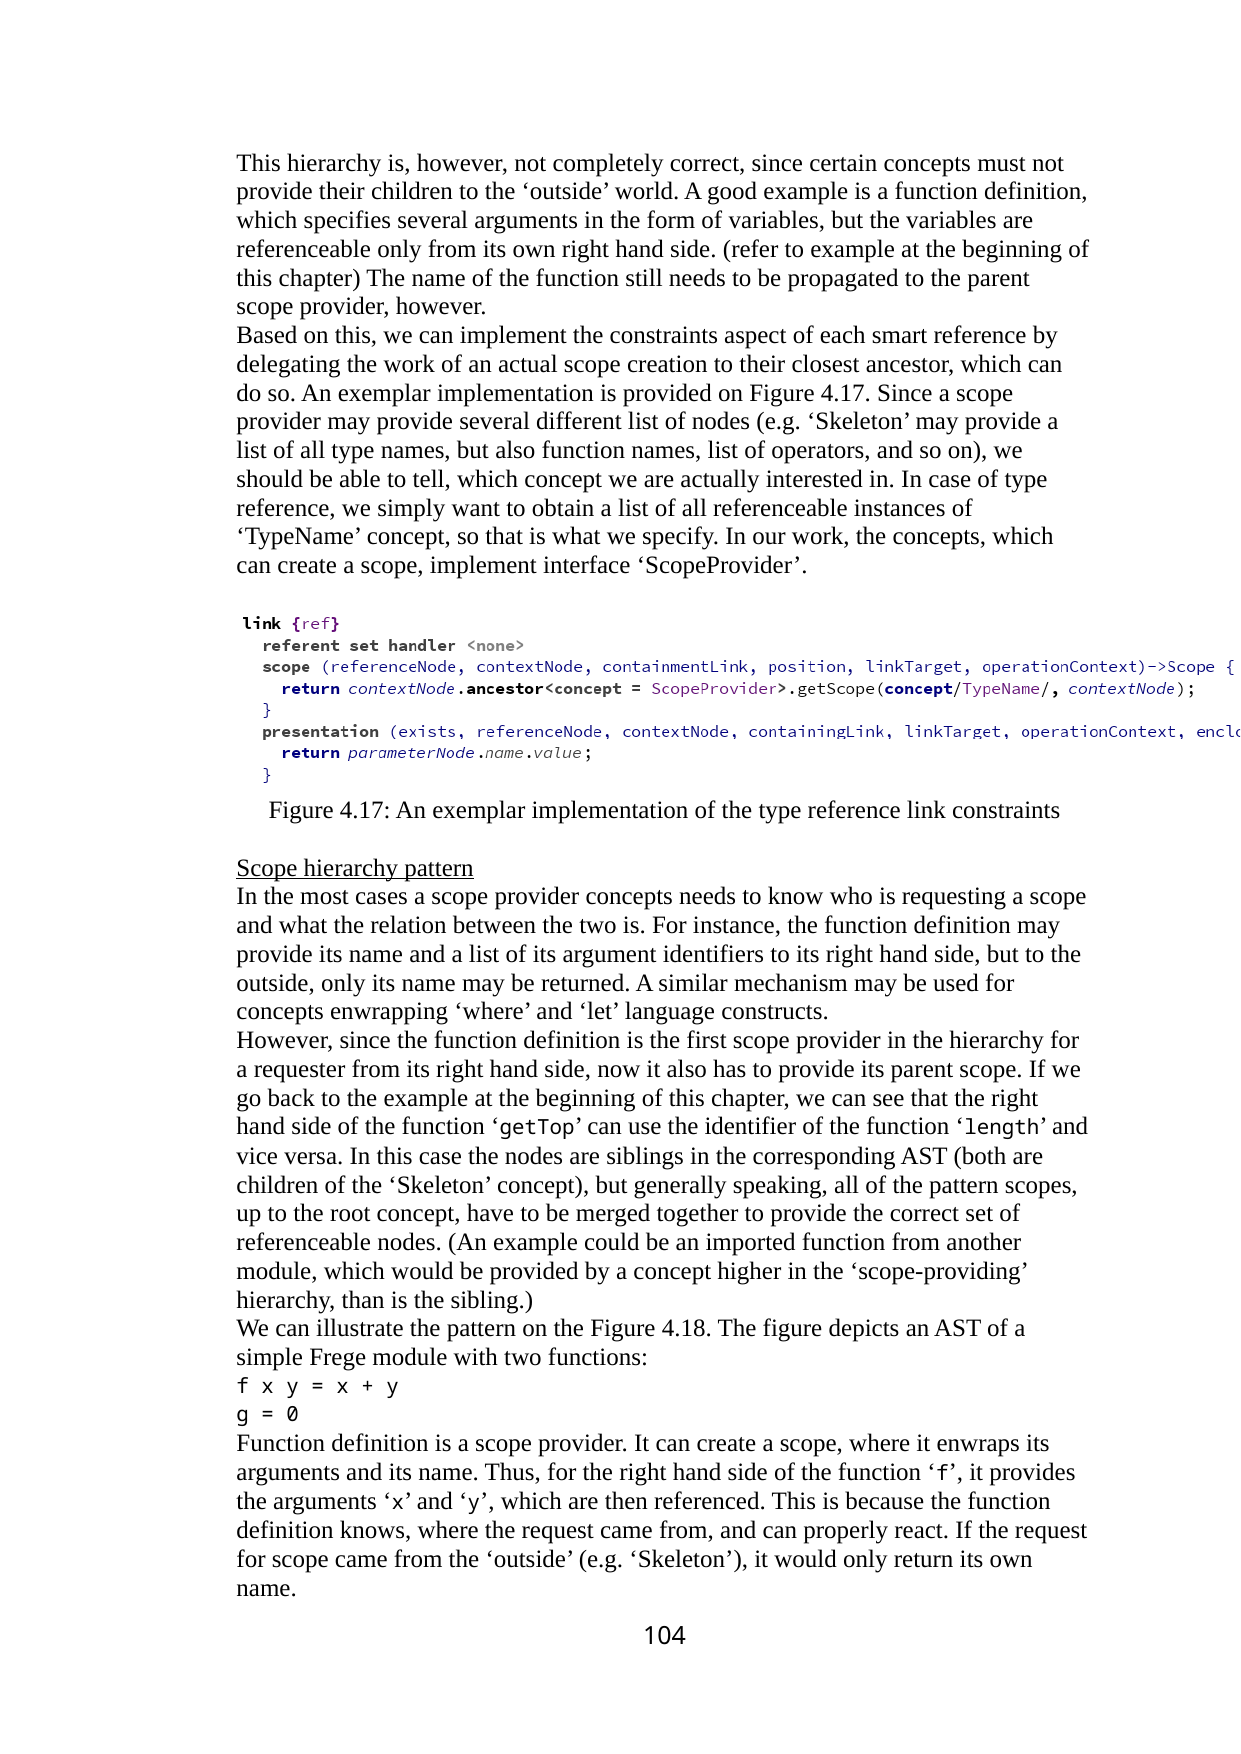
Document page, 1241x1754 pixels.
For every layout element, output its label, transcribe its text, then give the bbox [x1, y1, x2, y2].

text This hierarchy is, however, not completely correct, since certain concepts must not provide their children to the ‘outside’ world. A good example is a function definition, which specifies several arguments in the form of variables, but the variables are referenceable only from its own right hand side. (refer to example at the beginning of this chapter) The name of the function still needs to be propagated to the parent scope provider, however. [236, 148, 1092, 320]
text In the most cases a scope provider concepts needs to know who is requesting a scope and what the relation between the two is. For instance, the function definition may provide its name and a list of its argument identifiers to its right hand side, but to the outside, only its name may be returned. A similar mechanism may be used for concepts enwrapping ‘where’ and ‘let’ language constructs. [236, 881, 1092, 1025]
text Based on this, we can implement the constraints aspect of each smart reference by delegating the work of an actual scope creation to their closest ancestor, which can do so. An exemplar implementation is provided on Figure 4.17. Since a scope provider may provide several different list of nodes (e.g. ‘Skeleton’ may provide a list of all type names, but also function names, list of operators, and so on), we should be able to tell, which concept we are actually interested in. In case of type reference, we simply want to obtain a list of all referenceable instances of ‘TypeName’ concept, so that is what we specify. In our work, the concepts, which can create a scope, implement interface ‘ScopeProvider’. [236, 320, 1092, 579]
text Figure 4.17: An exemplar implementation of the type reference link constraints [236, 796, 1092, 824]
picture [236, 607, 1241, 796]
text Scope hierarchy pattern [236, 853, 1092, 881]
text Function definition is a scope provider. It can create a scope, where it enwraps its arguments and its name. Thus, for the right hand side of the function ‘f’, it provides the arguments ‘x’ and ‘y’, which are then referenced. This is because the function definition knows, where the request came from, and can properly react. If the request for scope came from the ‘outside’ (e.g. ‘Skeleton’), it would only return its own name. [236, 1428, 1092, 1602]
text g = 0 [236, 1399, 1092, 1428]
text However, since the function definition is the first scope provider in the hierarchy for a requester from its right hand side, now it also has to provide its parent scope. If we go back to the example at the beginning of this chapter, we can see that the right hand side of the function ‘getTop’ can use the identifier of the function ‘length’ and vice versa. In this case the nodes are siblings in the corresponding AST (both are children of the ‘Skeleton’ concept), but generally speaking, all of the pattern scopes, up to the root concept, have to be merged together to provide the correct set of referenceable nodes. (An example could be an imported function from another module, which would be provided by a concept higher in the ‘scope-providing’ hierarchy, than is the sibling.) [236, 1025, 1092, 1313]
text f x y = x + y [236, 1371, 1092, 1399]
text We can illustrate the pattern on the Figure 4.18. The figure depicts an AST of a simple Frege module with two functions: [236, 1313, 1092, 1371]
